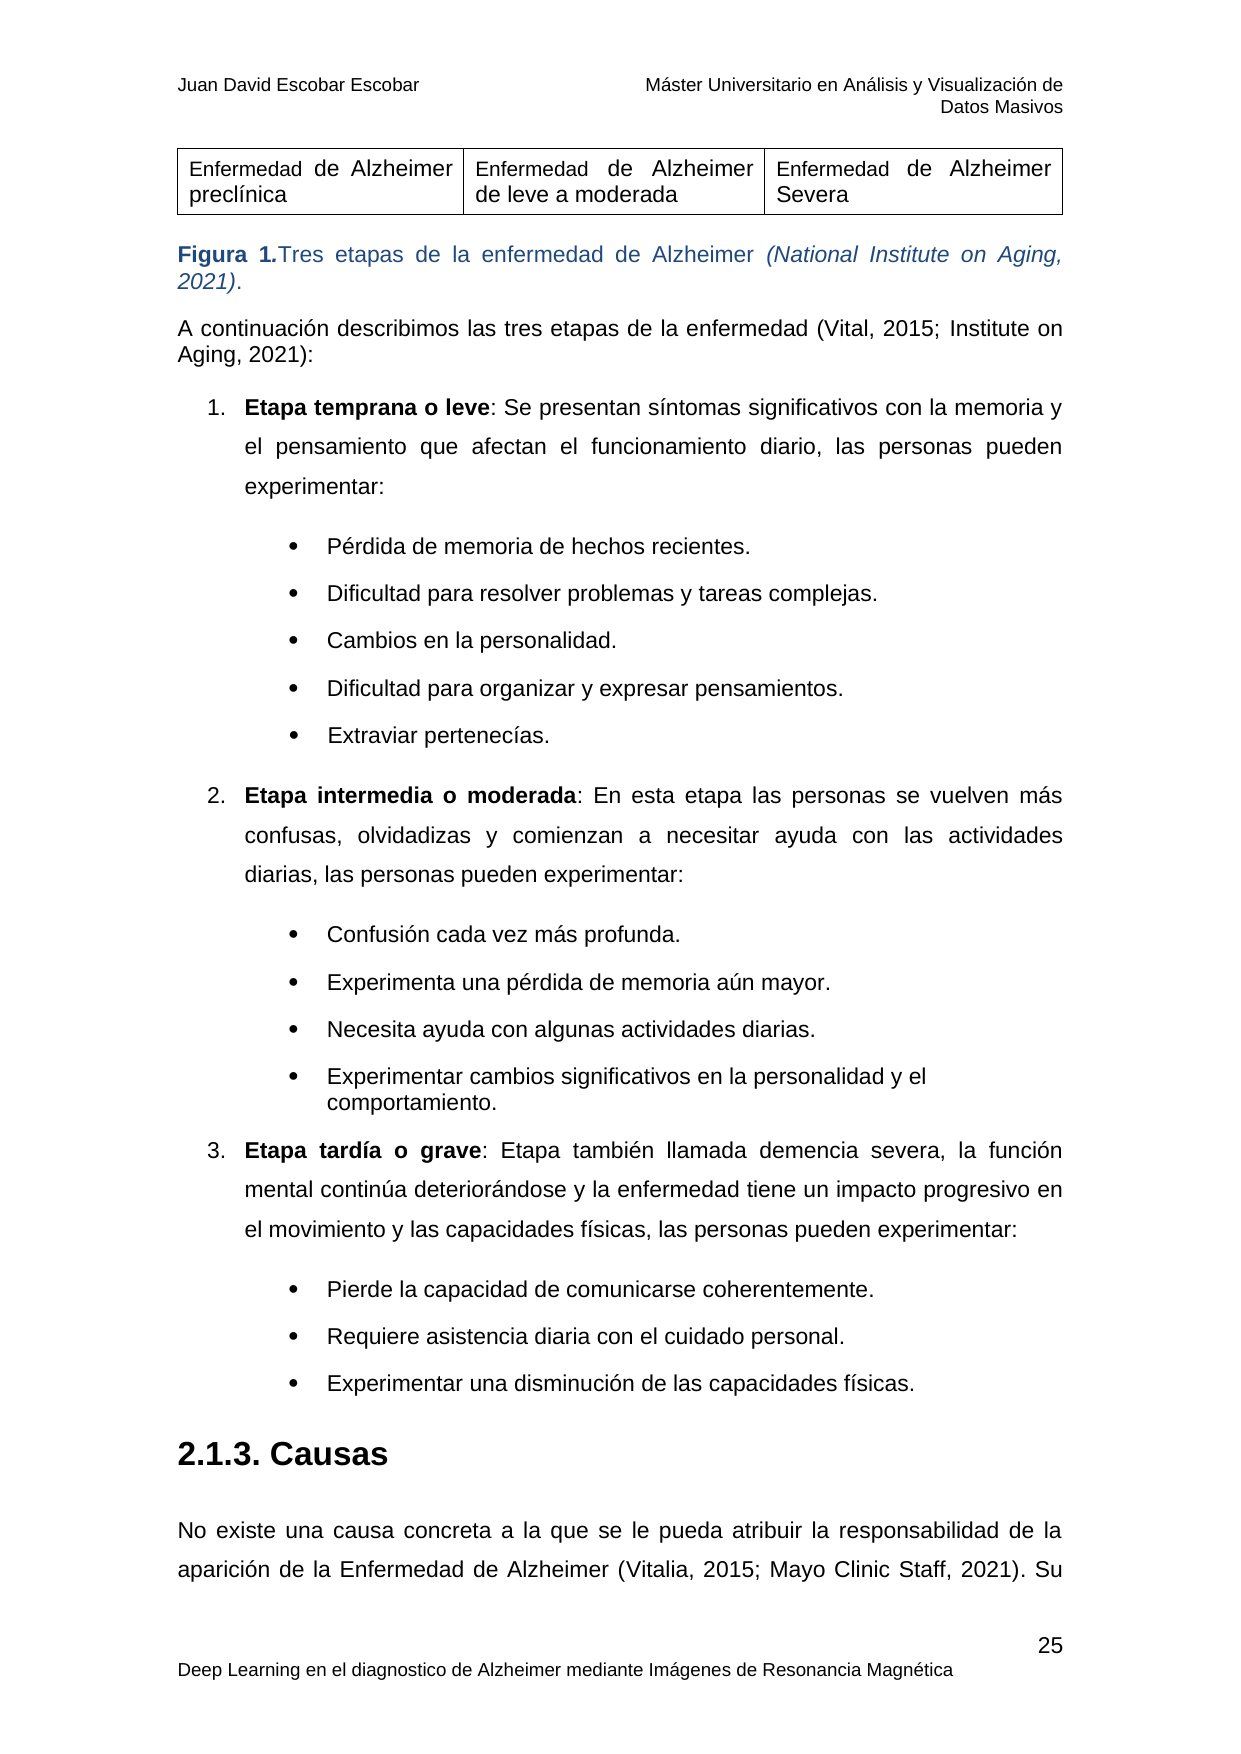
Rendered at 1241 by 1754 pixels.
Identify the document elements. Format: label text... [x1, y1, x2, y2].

table_cell Enfermedad de Alzheimer de leve a moderada [464, 149, 764, 214]
text Figura 1.Tres etapas de la enfermedad de Alzheimer . [177, 241, 1063, 294]
list Extraviar pertenecías. [290, 722, 1063, 748]
subtitle 2.1.3. Causas [177, 1434, 1063, 1472]
list Necesita ayuda con algunas actividades diarias. [289, 1016, 1063, 1042]
table_cell Enfermedad de Alzheimer preclínica [178, 149, 463, 214]
list Dificultad para resolver problemas y tareas complejas. [289, 580, 1063, 607]
table_cell Enfermedad de Alzheimer Severa [765, 149, 1062, 214]
list Experimentar una disminución de las capacidades físicas. [289, 1370, 1063, 1397]
list Confusión cada vez más profunda. [289, 921, 1063, 948]
list Experimenta una pérdida de memoria aún mayor. [289, 969, 1063, 995]
list Etapa temprana o leve: Se presentan síntomas significativos con la memoria y el pensamiento que afectan el funcionamiento diario, las personas pueden experimentar: [207, 394, 1063, 499]
list Dificultad para organizar y expresar pensamientos. [289, 675, 1063, 701]
list Cambios en la personalidad. [289, 627, 1063, 654]
list Experimentar cambios significativos en la personalidad y el comportamiento. [289, 1063, 1063, 1116]
list Requiere asistencia diaria con el cuidado personal. [289, 1323, 1063, 1349]
text A continuación describimos las tres etapas de la enfermedad (Vital, 2015; Institute on Aging, 2021): [177, 315, 1063, 367]
list Pérdida de memoria de hechos recientes. [289, 533, 1063, 559]
list Etapa intermedia o moderada: En esta etapa las personas se vuelven más confusas, olvidadizas y comienzan a necesitar ayuda con las actividades diarias, las personas pueden experimentar: [207, 782, 1063, 887]
list Pierde la capacidad de comunicarse coherentemente. [289, 1276, 1063, 1302]
list Etapa tardía o grave: Etapa también llamada demencia severa, la función mental continúa deteriorándose y la enfermedad tiene un impacto progresivo en el movimiento y las capacidades físicas, las personas pueden experimentar: [207, 1137, 1063, 1242]
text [177, 1517, 1063, 1582]
